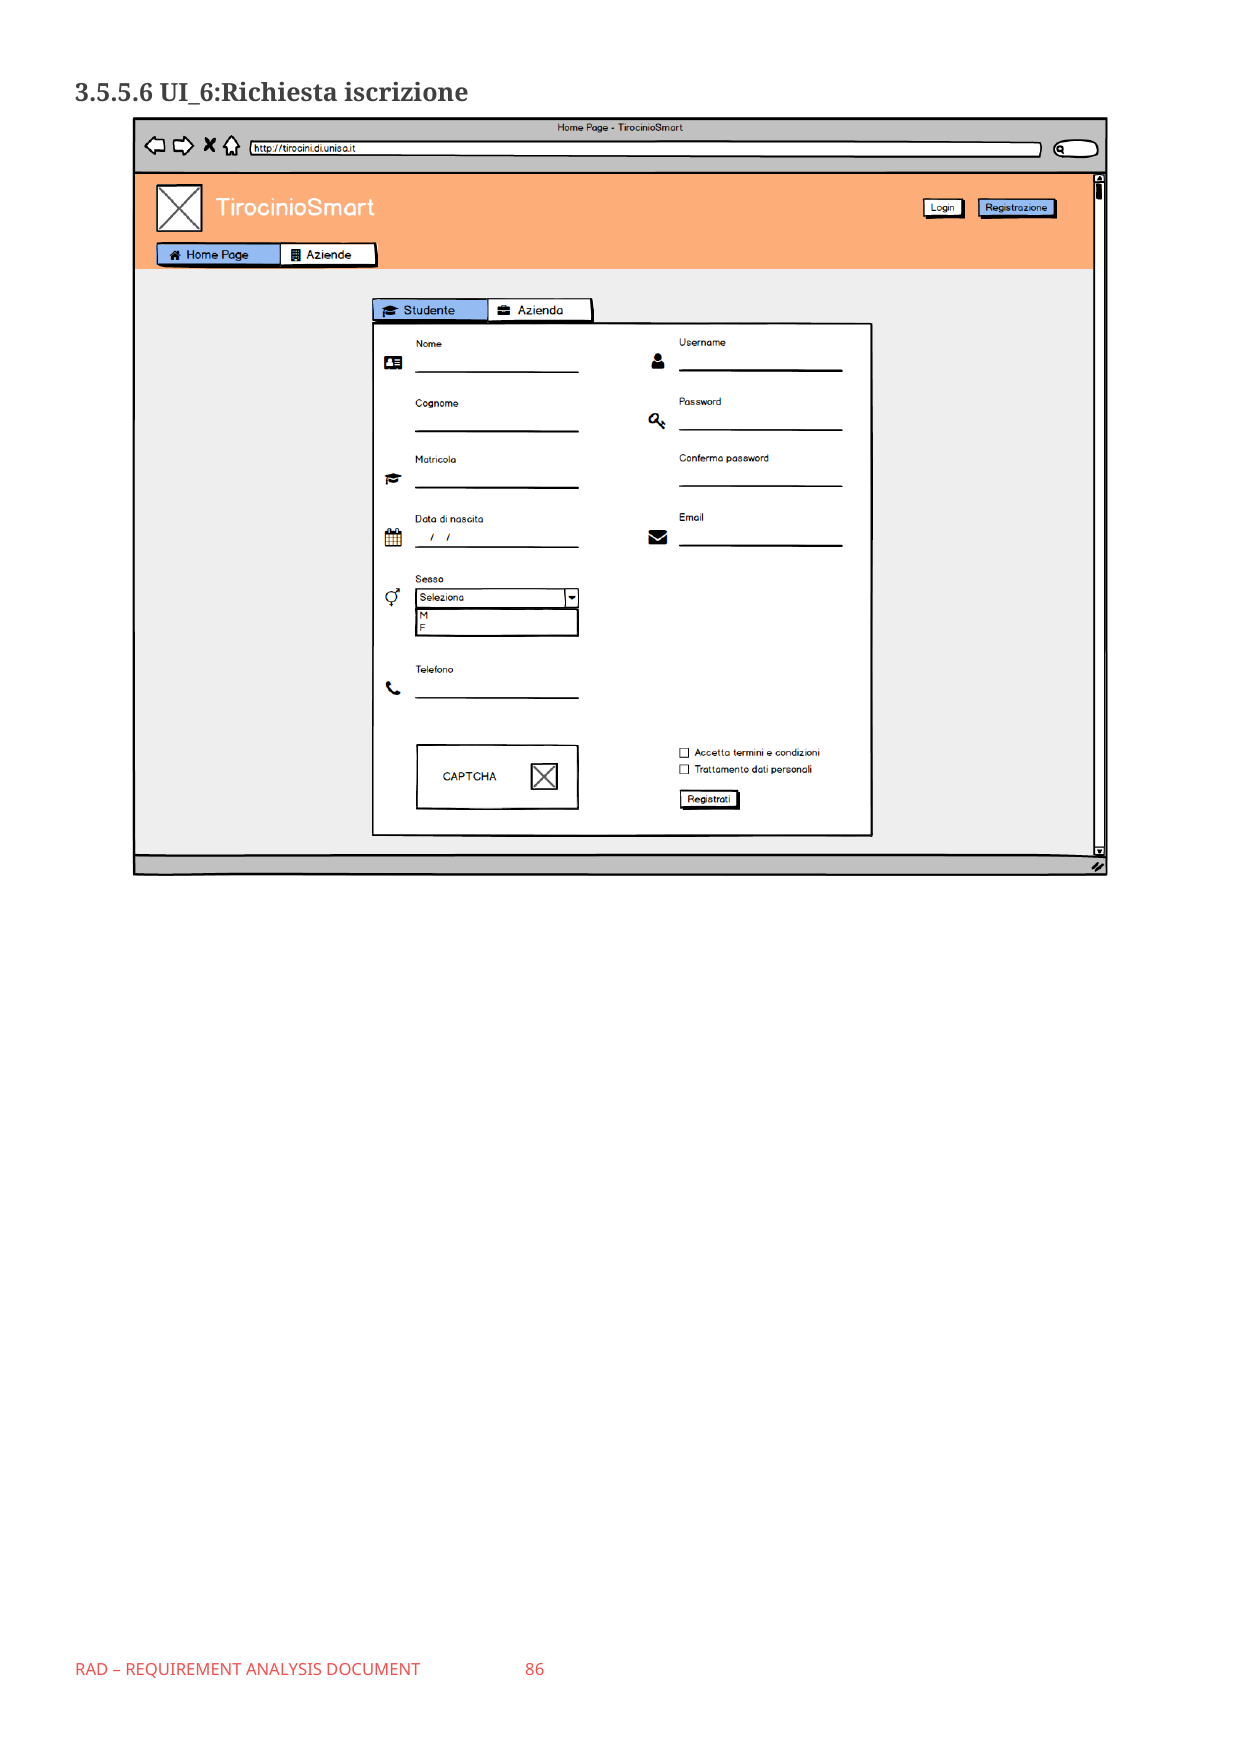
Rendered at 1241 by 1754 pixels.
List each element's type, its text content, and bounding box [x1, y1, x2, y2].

picture [132, 117, 1108, 876]
subtitle 3.5.5.6 UI_6:Richiesta iscrizione [75, 75, 1165, 109]
